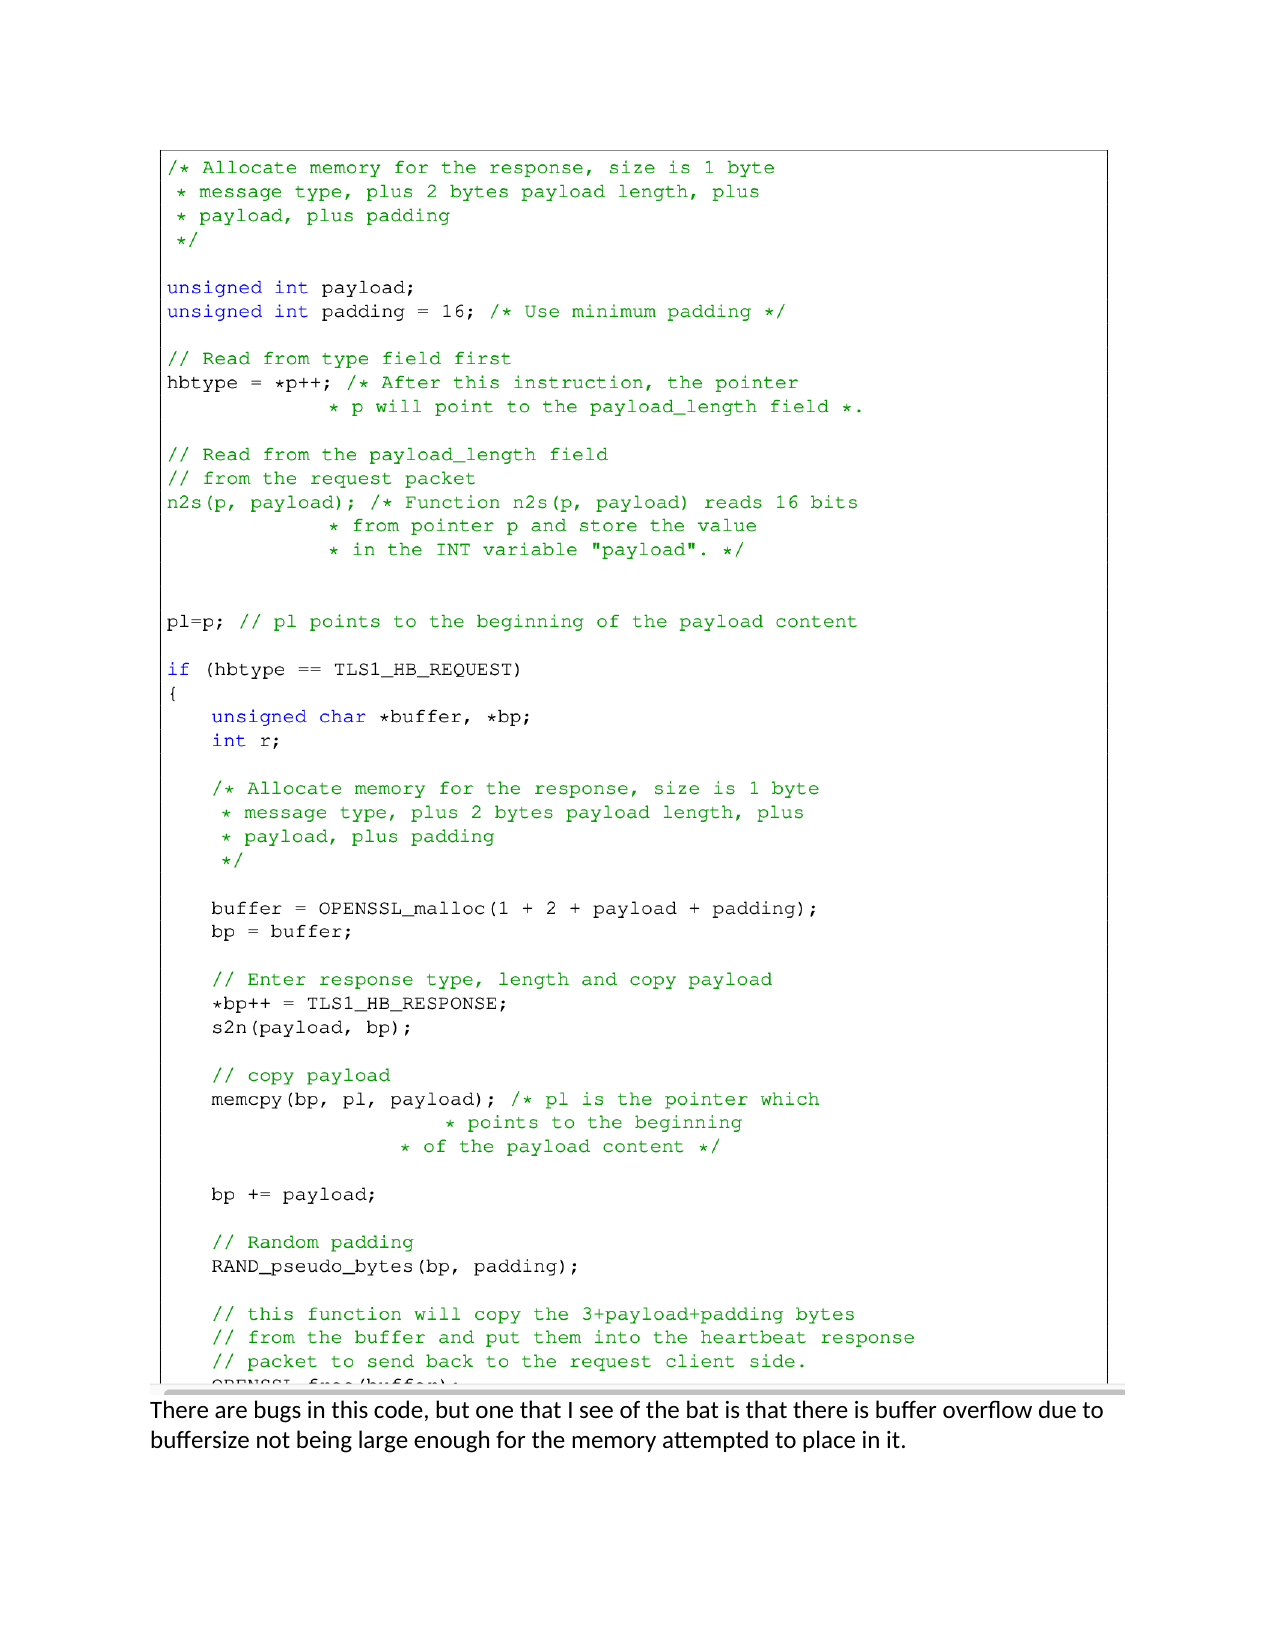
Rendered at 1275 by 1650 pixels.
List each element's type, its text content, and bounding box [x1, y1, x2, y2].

text There are bugs in this code, but one that I see of the bat is that there is buffer overflow due to buffersize not being large enough for the memory attempted to place in it. [150, 1395, 1125, 1455]
picture [150, 150, 1125, 1395]
